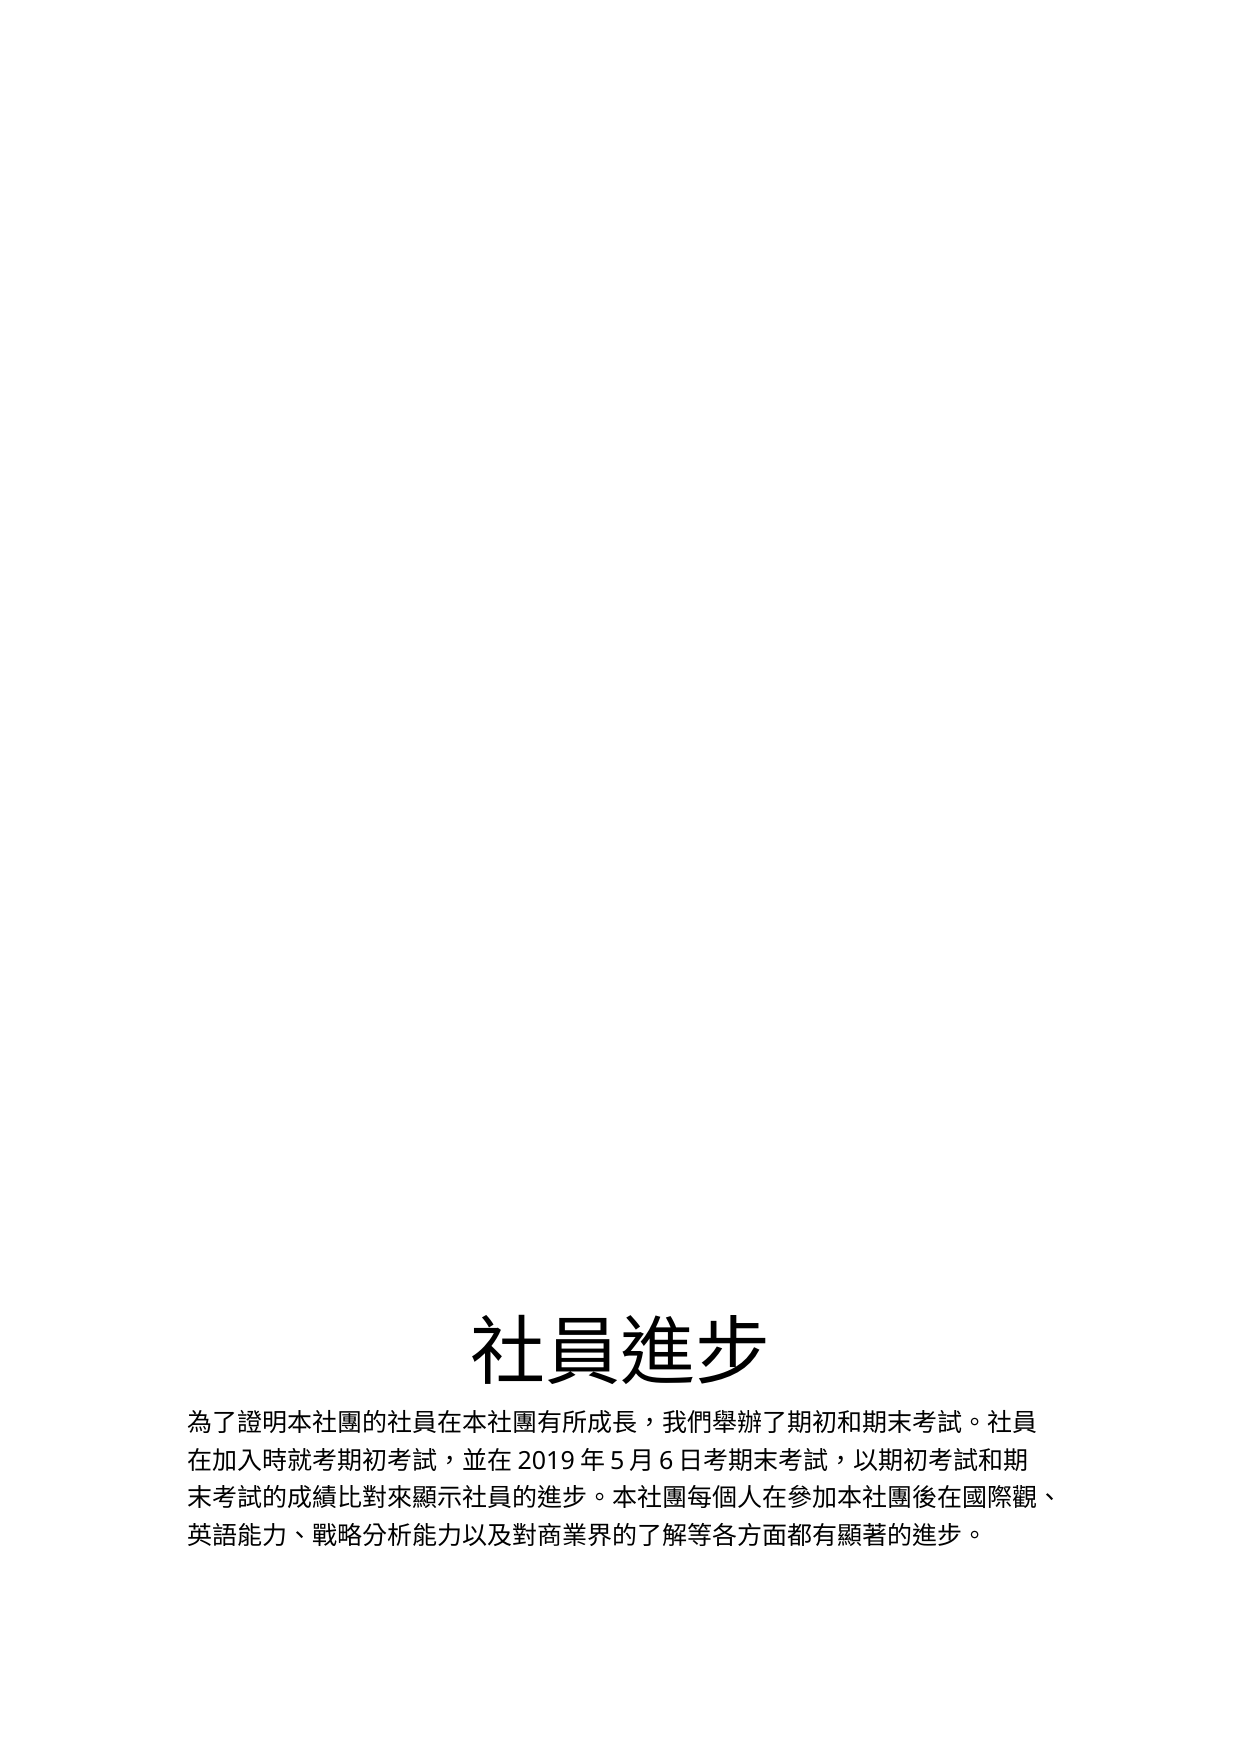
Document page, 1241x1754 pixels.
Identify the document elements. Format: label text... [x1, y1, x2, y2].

text 社員進步 [187, 1289, 1053, 1402]
text 為了證明本社團的社員在本社團有所成長，我們舉辦了期初和期末考試。社員在加入時就考期初考試，並在2019年5月6日考期末考試，以期初考試和期末考試的成績比對來顯示社員的進步。本社團每個人在參加本社團後在國際觀、英語能力、戰略分析能力以及對商業界的了解等各方面都有顯著的進步。 [187, 1402, 1053, 1552]
